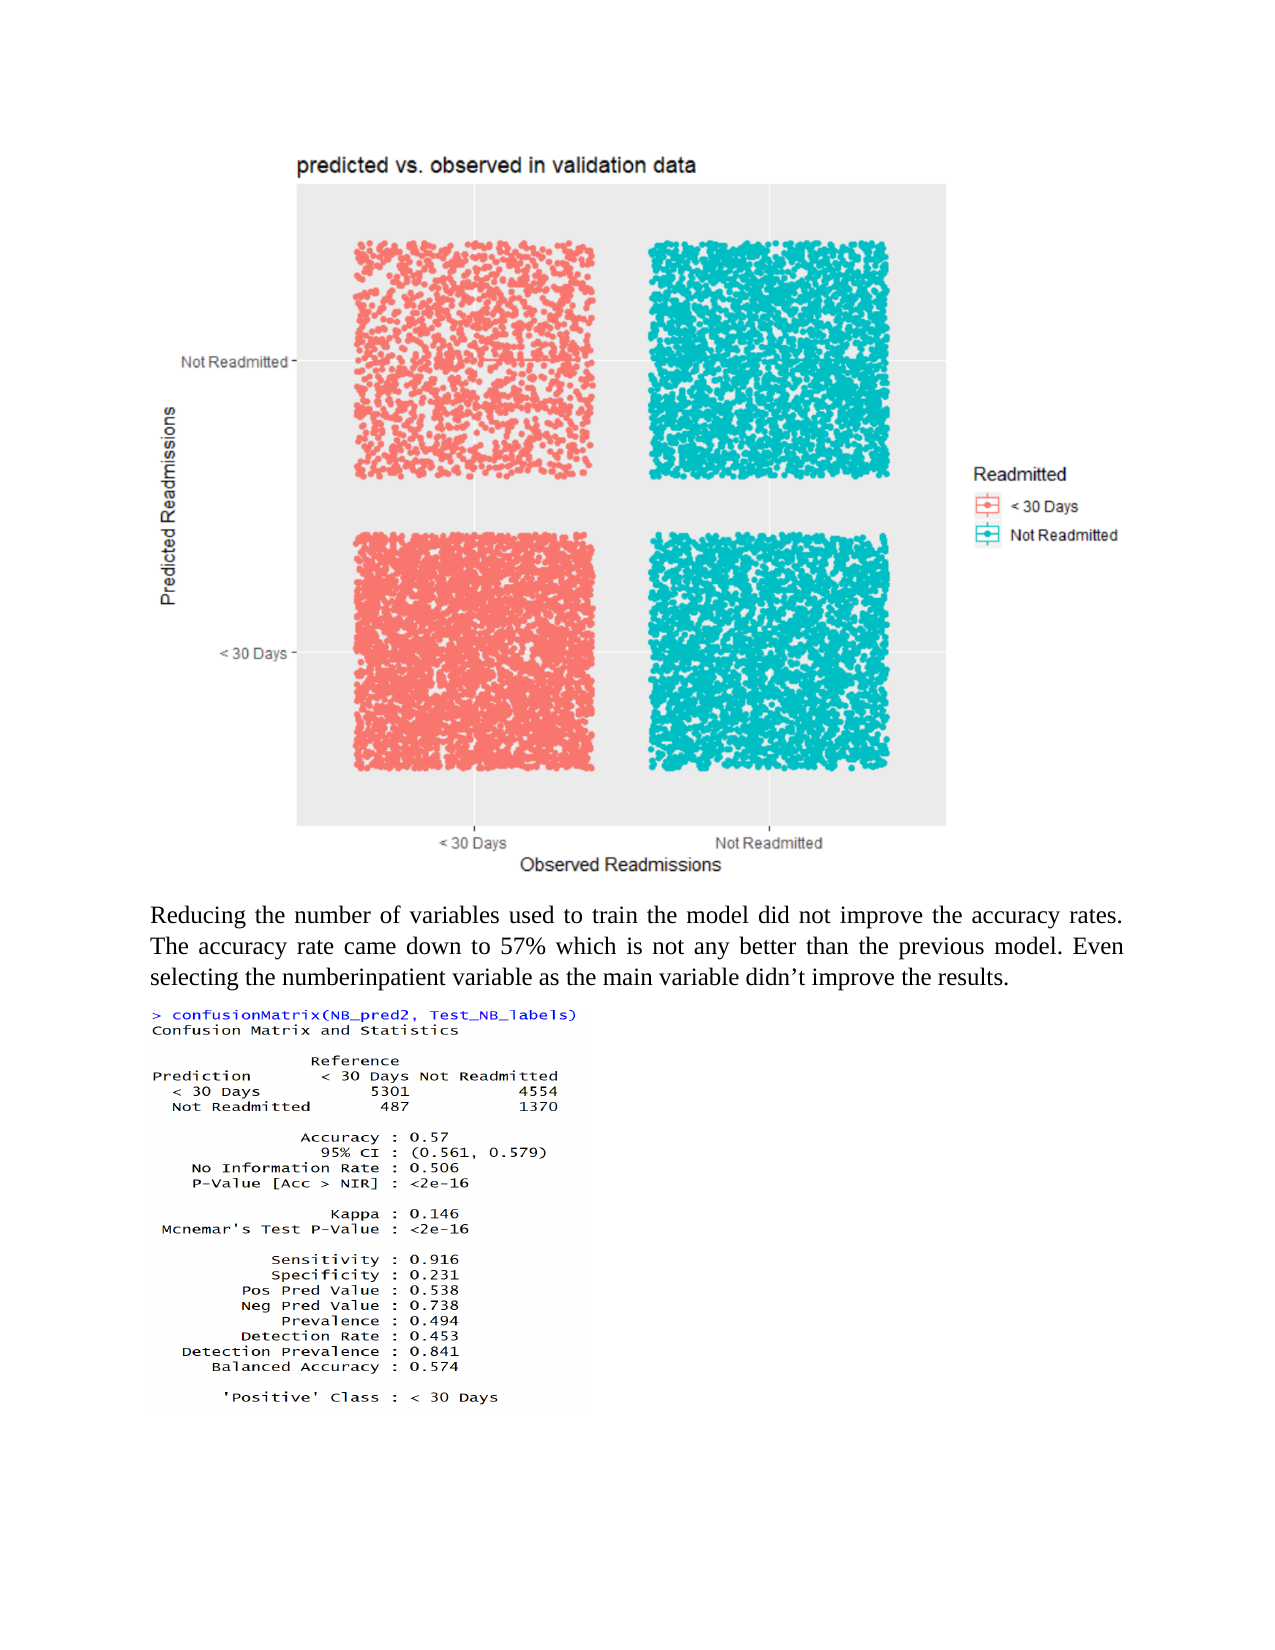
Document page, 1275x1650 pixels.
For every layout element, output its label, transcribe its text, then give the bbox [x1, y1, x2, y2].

picture [150, 1010, 592, 1413]
picture [150, 150, 1125, 882]
text Reducing the number of variables used to train the model did not improve the accuracy rates. The accuracy rate came down to 57% which is not any better than the previous model. Even selecting the numberinpatient variable as the main variable didn’t improve the results. [150, 900, 1125, 991]
